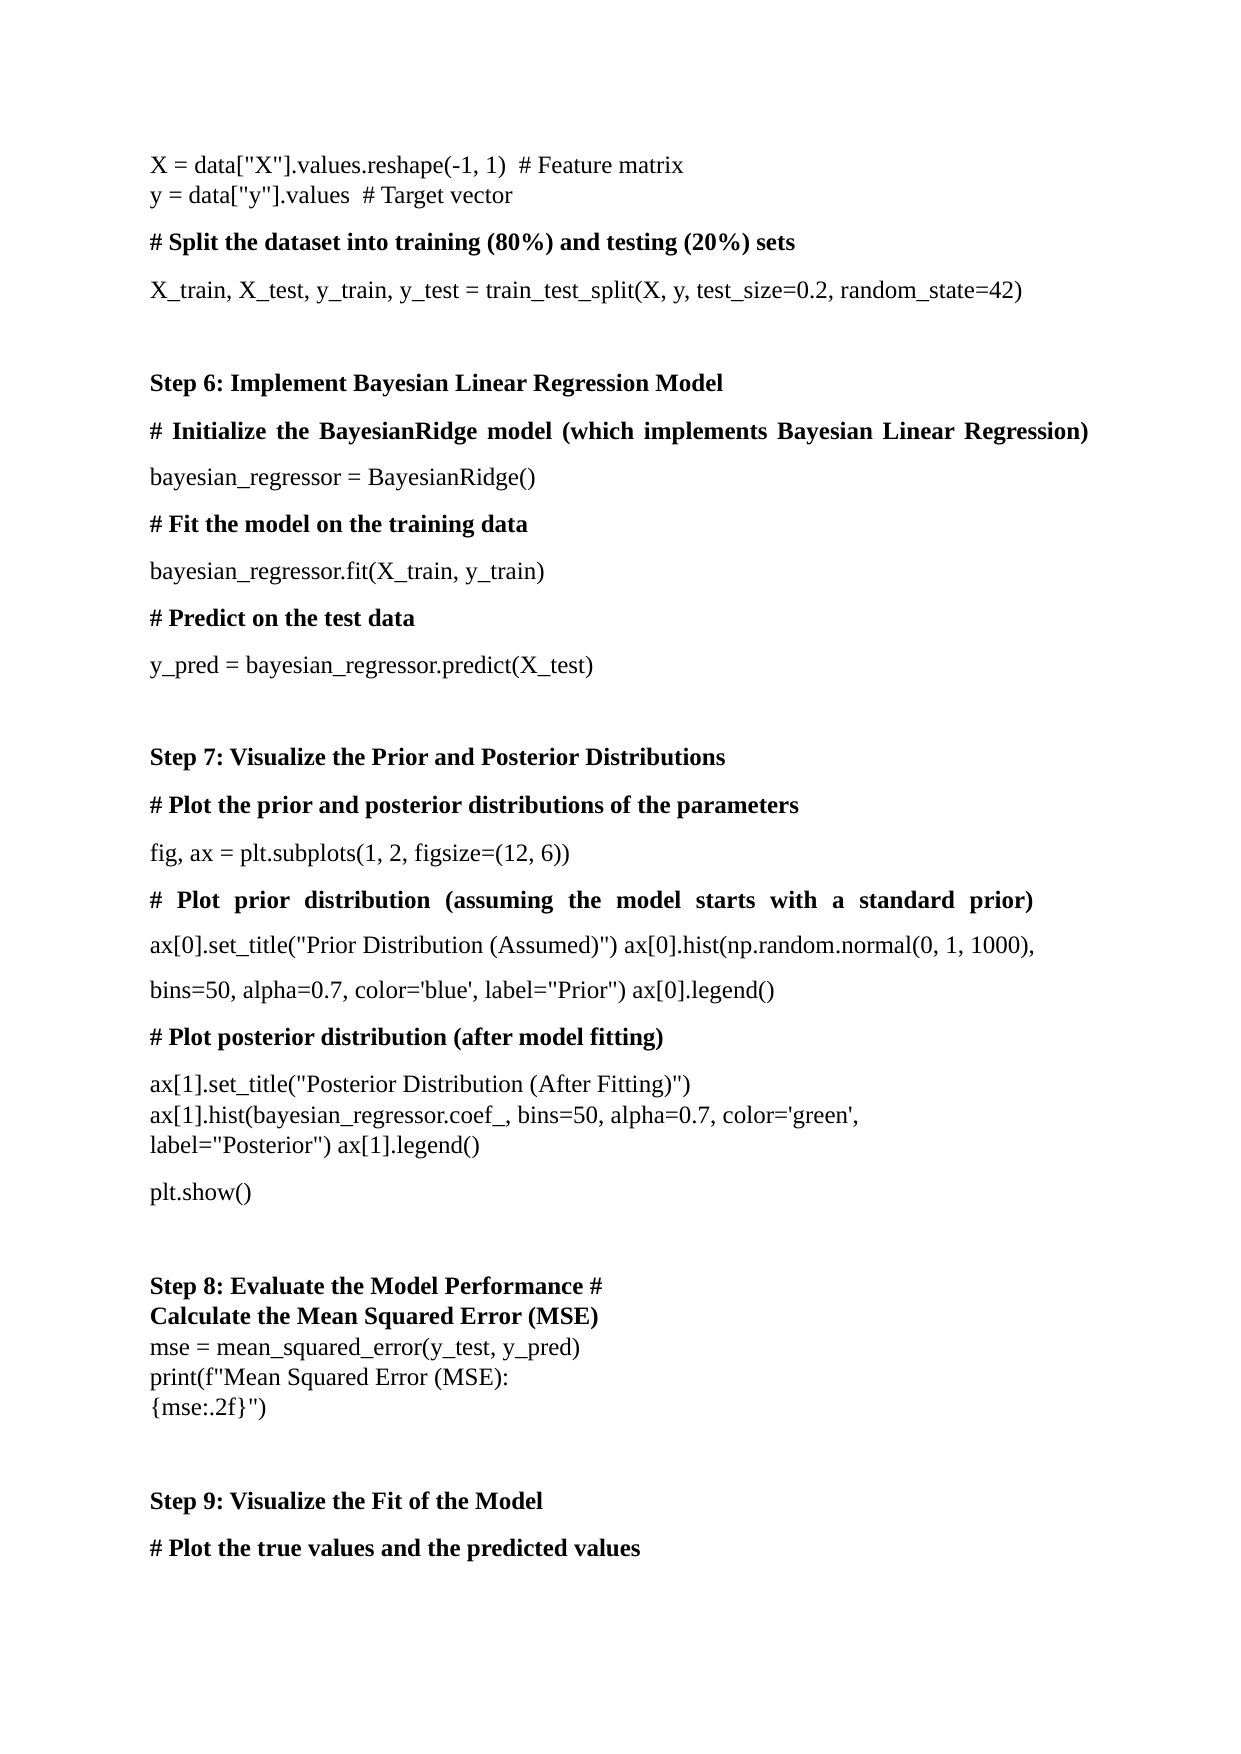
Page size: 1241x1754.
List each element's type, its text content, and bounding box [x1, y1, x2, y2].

text X = data["X"].values.reshape(-1, 1) # Feature matrix y = data["y"].values # Target vector [149, 150, 686, 209]
text plt.show() [149, 1177, 1040, 1206]
text ax[1].set_title("Posterior Distribution (After Fitting)") ax[1].hist(bayesian_regressor.coef_, bins=50, alpha=0.7, color='green', label="Posterior") ax[1].legend() [149, 1069, 1040, 1159]
text # Plot the prior and posterior distributions of the parameters [149, 790, 1088, 819]
text Step 8: Evaluate the Model Performance # Calculate the Mean Squared Error (MSE) mse = mean_squared_error(y_test, y_pred) print(f"Mean Squared Error (MSE): {mse:.2f}") [149, 1271, 609, 1421]
text Step 6: Implement Bayesian Linear Regression Model [149, 368, 1088, 397]
text # Plot prior distribution (assuming the model starts with a standard prior) ax[0].set_title("Prior Distribution (Assumed)") ax[0].hist(np.random.normal(0, 1, 1000), bins=50, alpha=0.7, color='blue', label="Prior") ax[0].legend() [149, 885, 1035, 1004]
text bayesian_regressor.fit(X_train, y_train) [149, 556, 1090, 585]
text # Plot the true values and the predicted values [149, 1533, 1088, 1562]
text # Fit the model on the training data [149, 509, 1090, 538]
text X_train, X_test, y_train, y_test = train_test_split(X, y, test_size=0.2, random_state=42) [149, 275, 1082, 304]
text fig, ax = plt.subplots(1, 2, figsize=(12, 6)) [149, 838, 1082, 866]
text Step 7: Visualize the Prior and Posterior Distributions [149, 742, 1088, 771]
text # Plot posterior distribution (after model fitting) [149, 1022, 1040, 1051]
text Step 9: Visualize the Fit of the Model [149, 1486, 1088, 1514]
text # Predict on the test data [149, 603, 598, 632]
text # Initialize the BayesianRidge model (which implements Bayesian Linear Regression) bayesian_regressor = BayesianRidge() [149, 416, 1090, 491]
text y_pred = bayesian_regressor.predict(X_test) [149, 650, 598, 678]
text # Split the dataset into training (80%) and testing (20%) sets [149, 227, 1088, 256]
